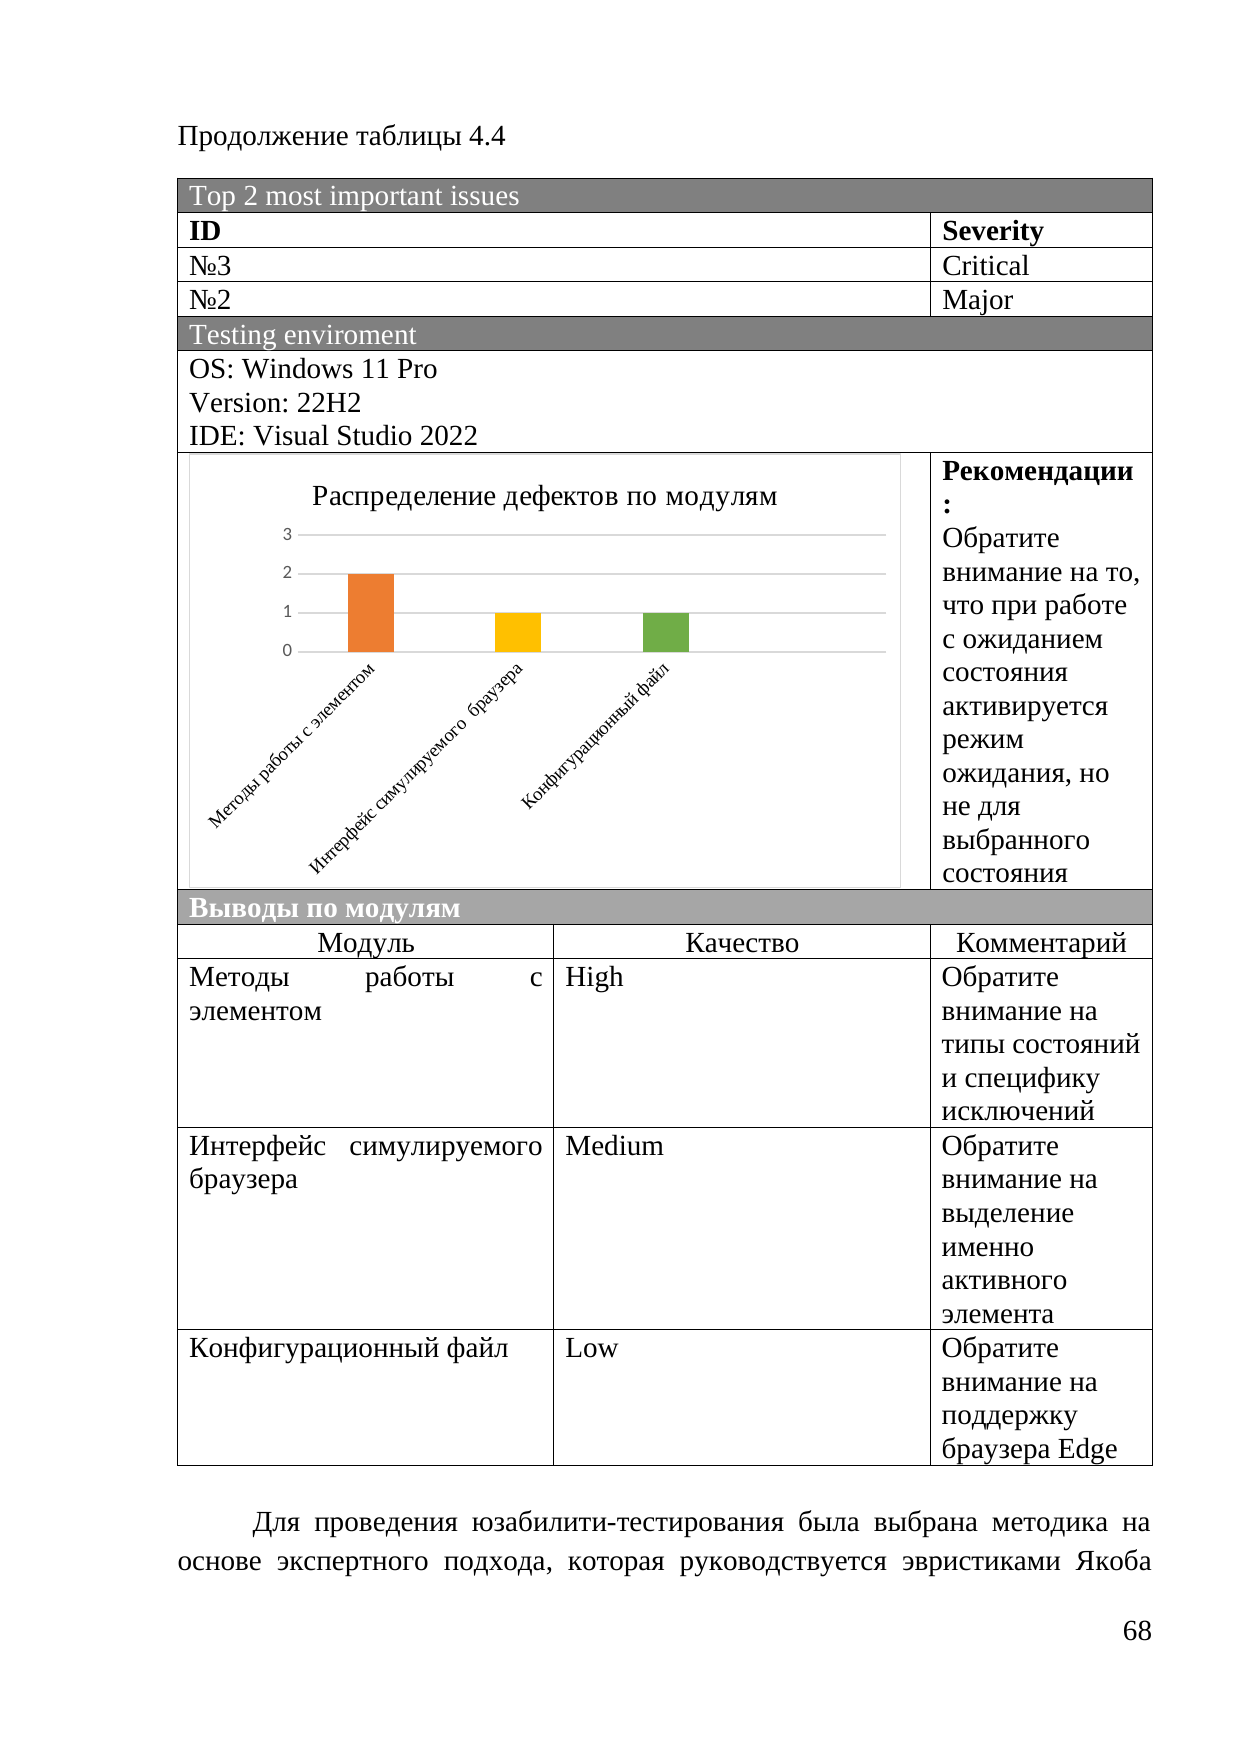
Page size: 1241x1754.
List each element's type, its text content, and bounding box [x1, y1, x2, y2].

table_cell Testing enviroment [178, 317, 1152, 350]
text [177, 1504, 1152, 1576]
table_cell Выводы по модулям [178, 890, 1152, 924]
table_cell Комментарий [931, 925, 1152, 958]
table_cell Методы работы с элементом [178, 959, 553, 1127]
table_header Top 2 most important issues [178, 179, 1152, 212]
table_cell OS: Windows 11 Pro Version: 22H2 IDE: Visual Studio 2022 [178, 351, 1152, 452]
table_cell Конфигурационный файл [178, 1330, 553, 1464]
table_cell Интерфейс симулируемого браузера [178, 1128, 553, 1329]
table_cell High [554, 959, 930, 1127]
table_cell №2 [178, 282, 930, 316]
table_cell Обратите внимание на выделение именно активного элемента [931, 1128, 1152, 1329]
table_cell Medium [554, 1128, 930, 1329]
table_cell Low [554, 1330, 930, 1464]
table_cell Severity [931, 213, 1152, 247]
table_cell Major [931, 282, 1152, 316]
table_cell [178, 453, 930, 889]
table_cell Рекомендации: Обратите внимание на то, что при работе с ожиданием состояния активируется режим ожидания, но не для выбранного состояния [931, 453, 1152, 889]
table_cell ID [178, 213, 930, 247]
table_cell Обратите внимание на типы состояний и специфику исключений [931, 959, 1152, 1127]
table_cell №3 [178, 248, 930, 281]
table_cell Модуль [178, 925, 553, 958]
table_cell Качество [554, 925, 930, 958]
table_cell Обратите внимание на поддержку браузера Edge [931, 1330, 1152, 1464]
table_cell Critical [931, 248, 1152, 281]
text Продолжение таблицы 4.4 [177, 118, 1152, 152]
